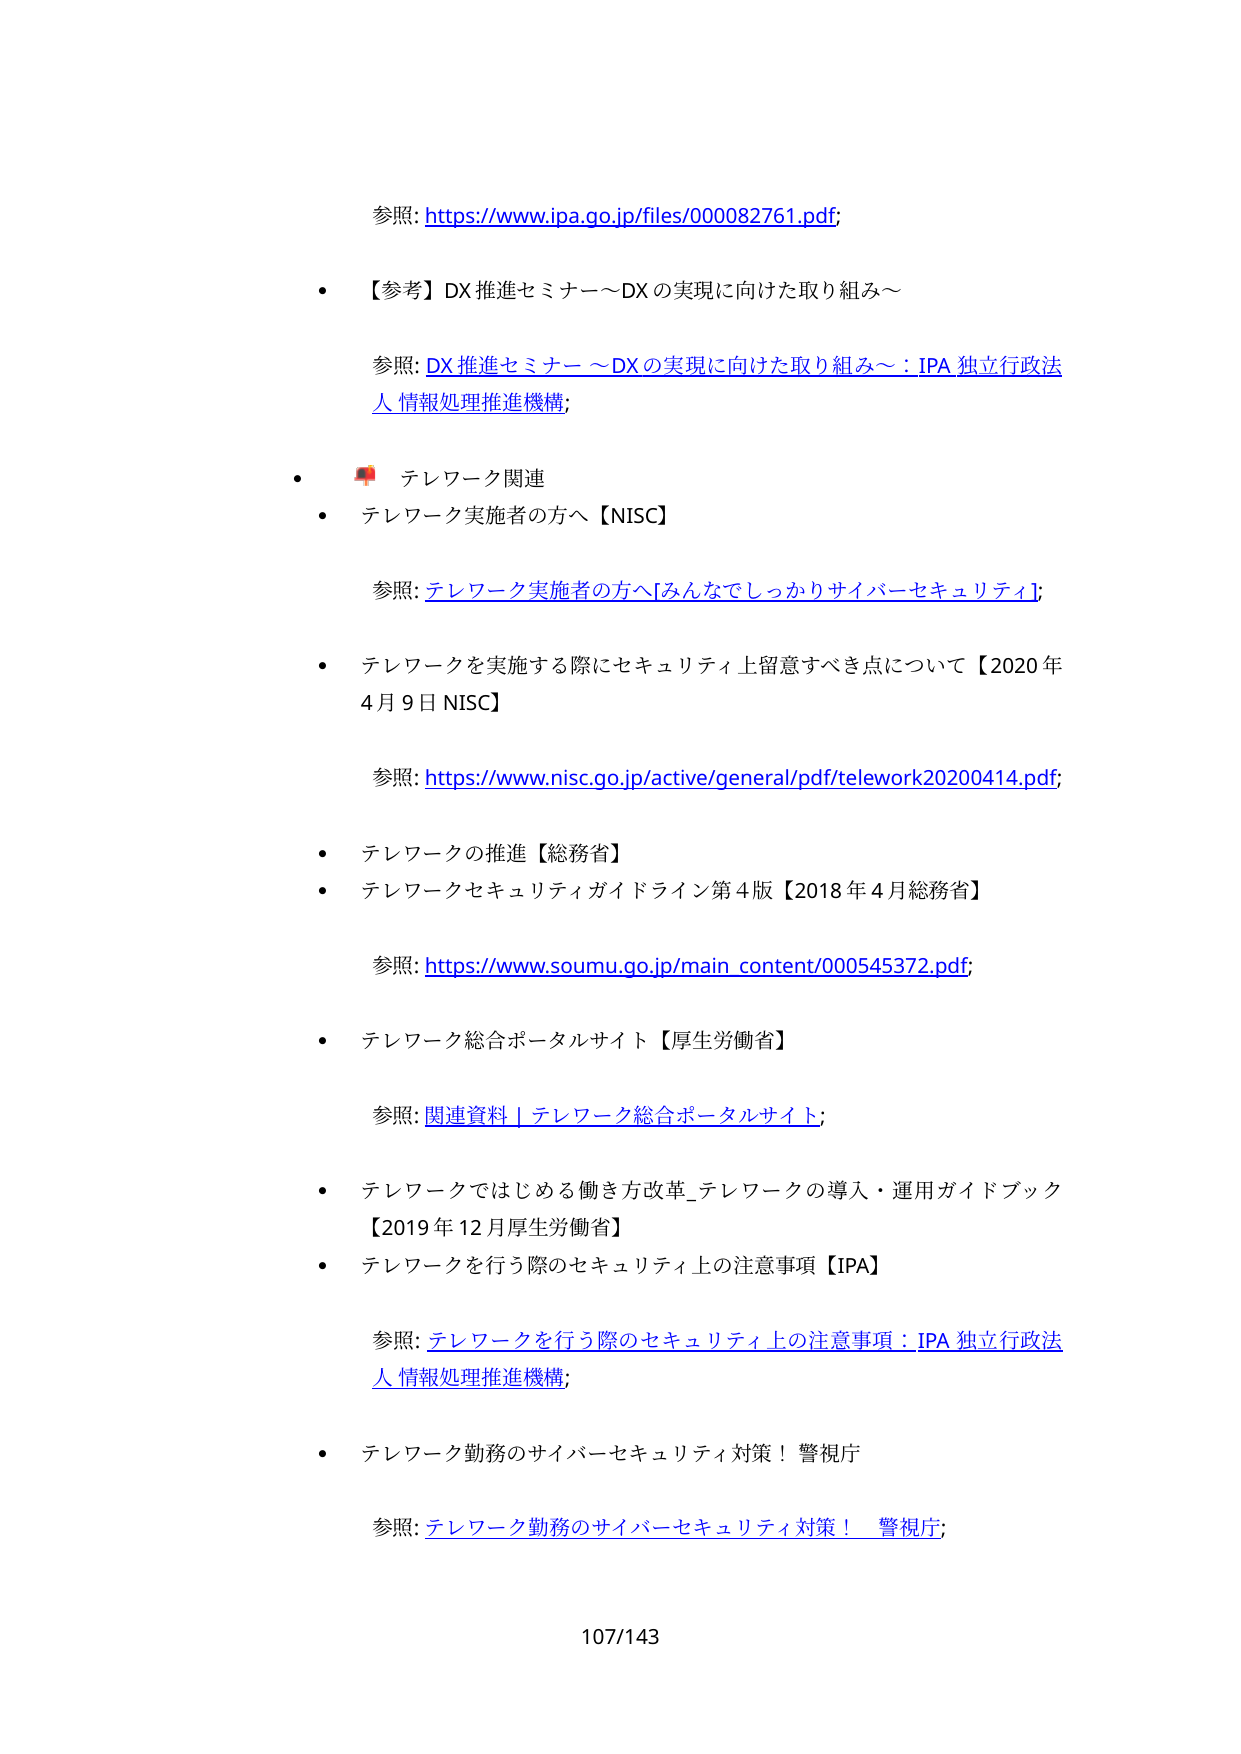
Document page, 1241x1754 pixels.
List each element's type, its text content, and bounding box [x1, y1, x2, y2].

list 参照: テレワークを行う際のセキュリティ上の注意事項：IPA 独立行政法人 情報処理推進機構; [372, 1321, 1063, 1396]
list テレワーク実施者の方へ【NISC】 [319, 496, 1063, 533]
list テレワークセキュリティガイドライン第４版【2018年4月総務省】 [319, 871, 1063, 908]
list 参照: https://www.ipa.go.jp/files/000082761.pdf; [372, 196, 1063, 233]
list テレワークを行う際のセキュリティ上の注意事項【IPA】 [319, 1246, 1063, 1283]
list 参照: テレワーク勤務のサイバーセキュリティ対策！ 警視庁; [372, 1508, 1063, 1546]
list テレワークの推進【総務省】 [319, 833, 1063, 871]
list 参照: https://www.soumu.go.jp/main_content/000545372.pdf; [372, 946, 1063, 983]
list 参照: DX推進セミナー ～DXの実現に向けた取り組み～：IPA 独立行政法人 情報処理推進機構; [372, 346, 1063, 421]
list テレワーク関連 [294, 458, 1063, 496]
list テレワーク勤務のサイバーセキュリティ対策！ 警視庁 [319, 1433, 1063, 1471]
list テレワークではじめる働き方改革_テレワークの導入・運用ガイドブック【2019年12月厚生労働省】 [319, 1171, 1063, 1246]
list テレワーク総合ポータルサイト【厚生労働省】 [319, 1021, 1063, 1058]
list テレワークを実施する際にセキュリティ上留意すべき点について【2020年4月9日NISC】 [319, 646, 1063, 721]
list 参照: テレワーク実施者の方へ[みんなでしっかりサイバーセキュリティ]; [372, 571, 1063, 608]
list 参照: 関連資料 | テレワーク総合ポータルサイト; [372, 1096, 1063, 1133]
picture [354, 465, 376, 486]
list 【参考】DX推進セミナー～DXの実現に向けた取り組み～ [319, 271, 1063, 308]
list 参照: https://www.nisc.go.jp/active/general/pdf/telework20200414.pdf; [372, 758, 1063, 796]
